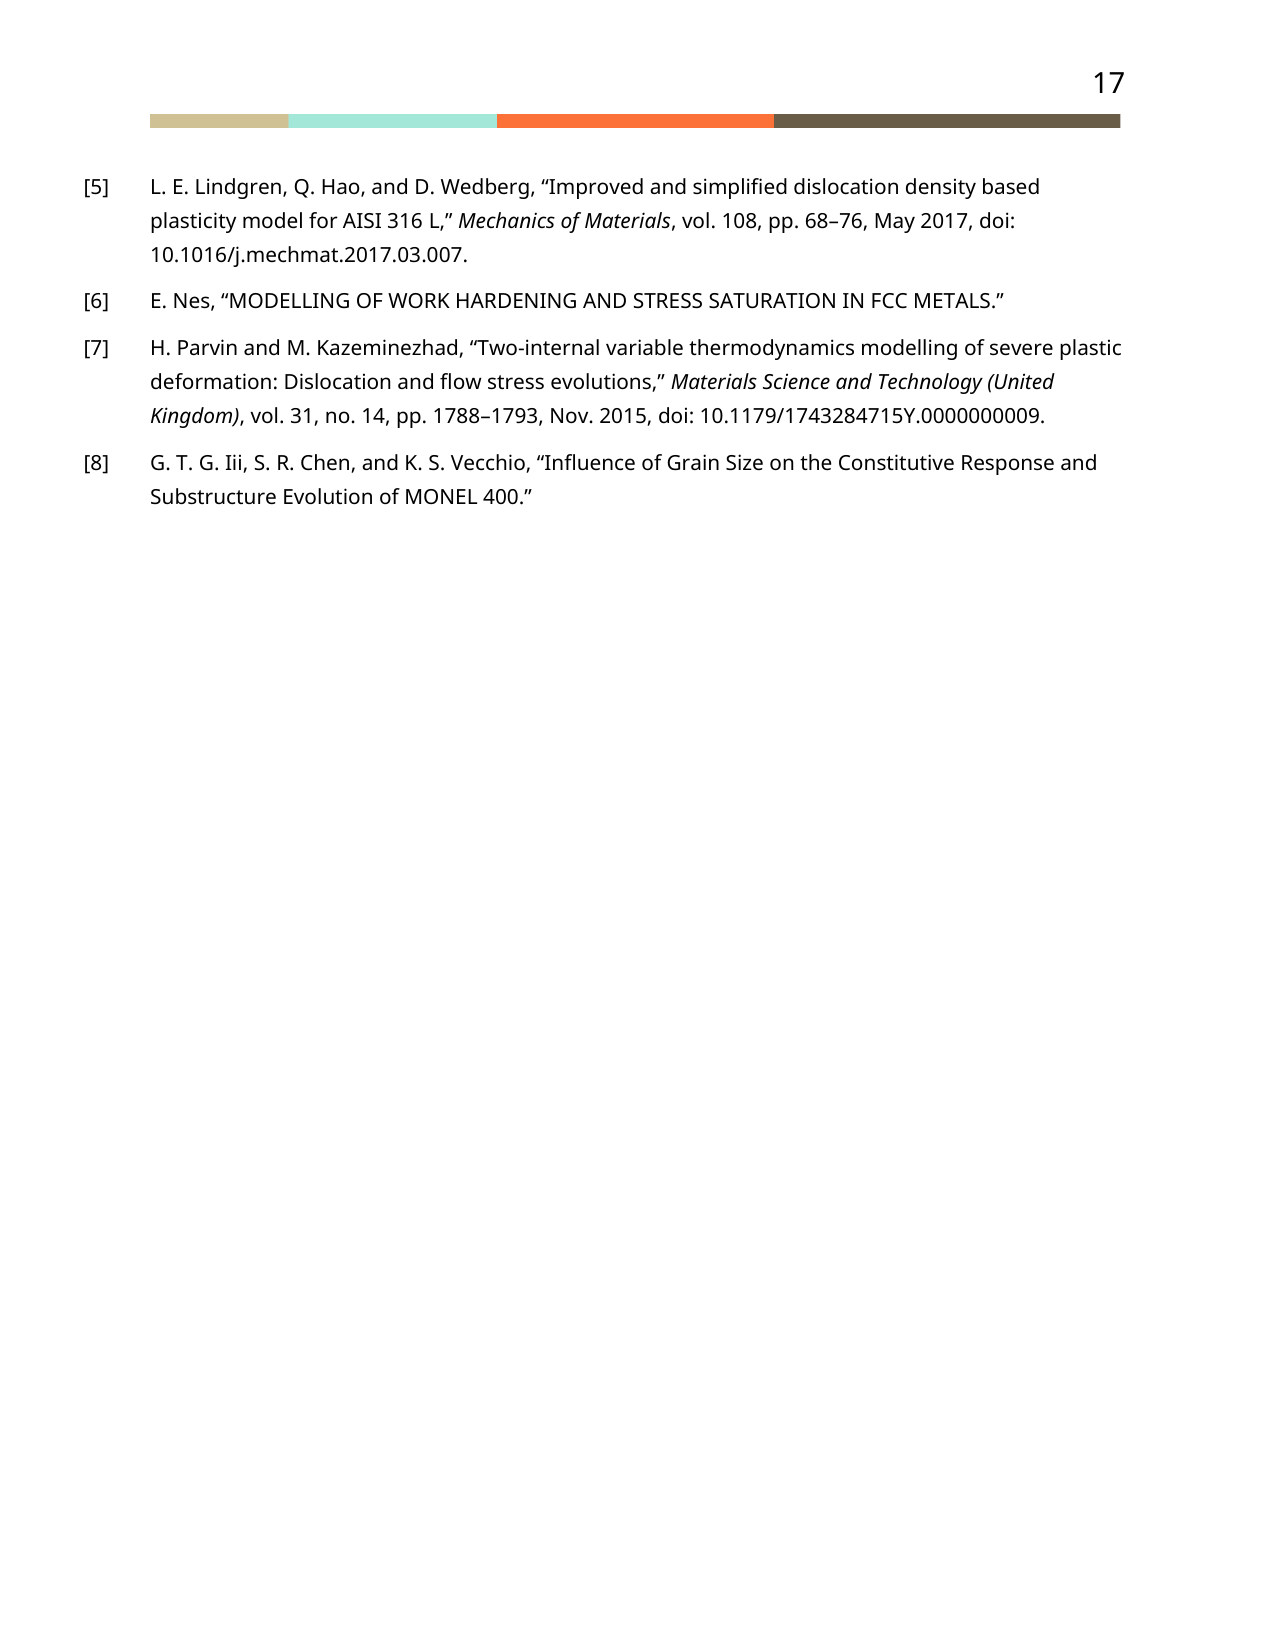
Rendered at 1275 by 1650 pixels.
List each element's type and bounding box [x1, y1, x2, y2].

picture [150, 114, 1121, 128]
